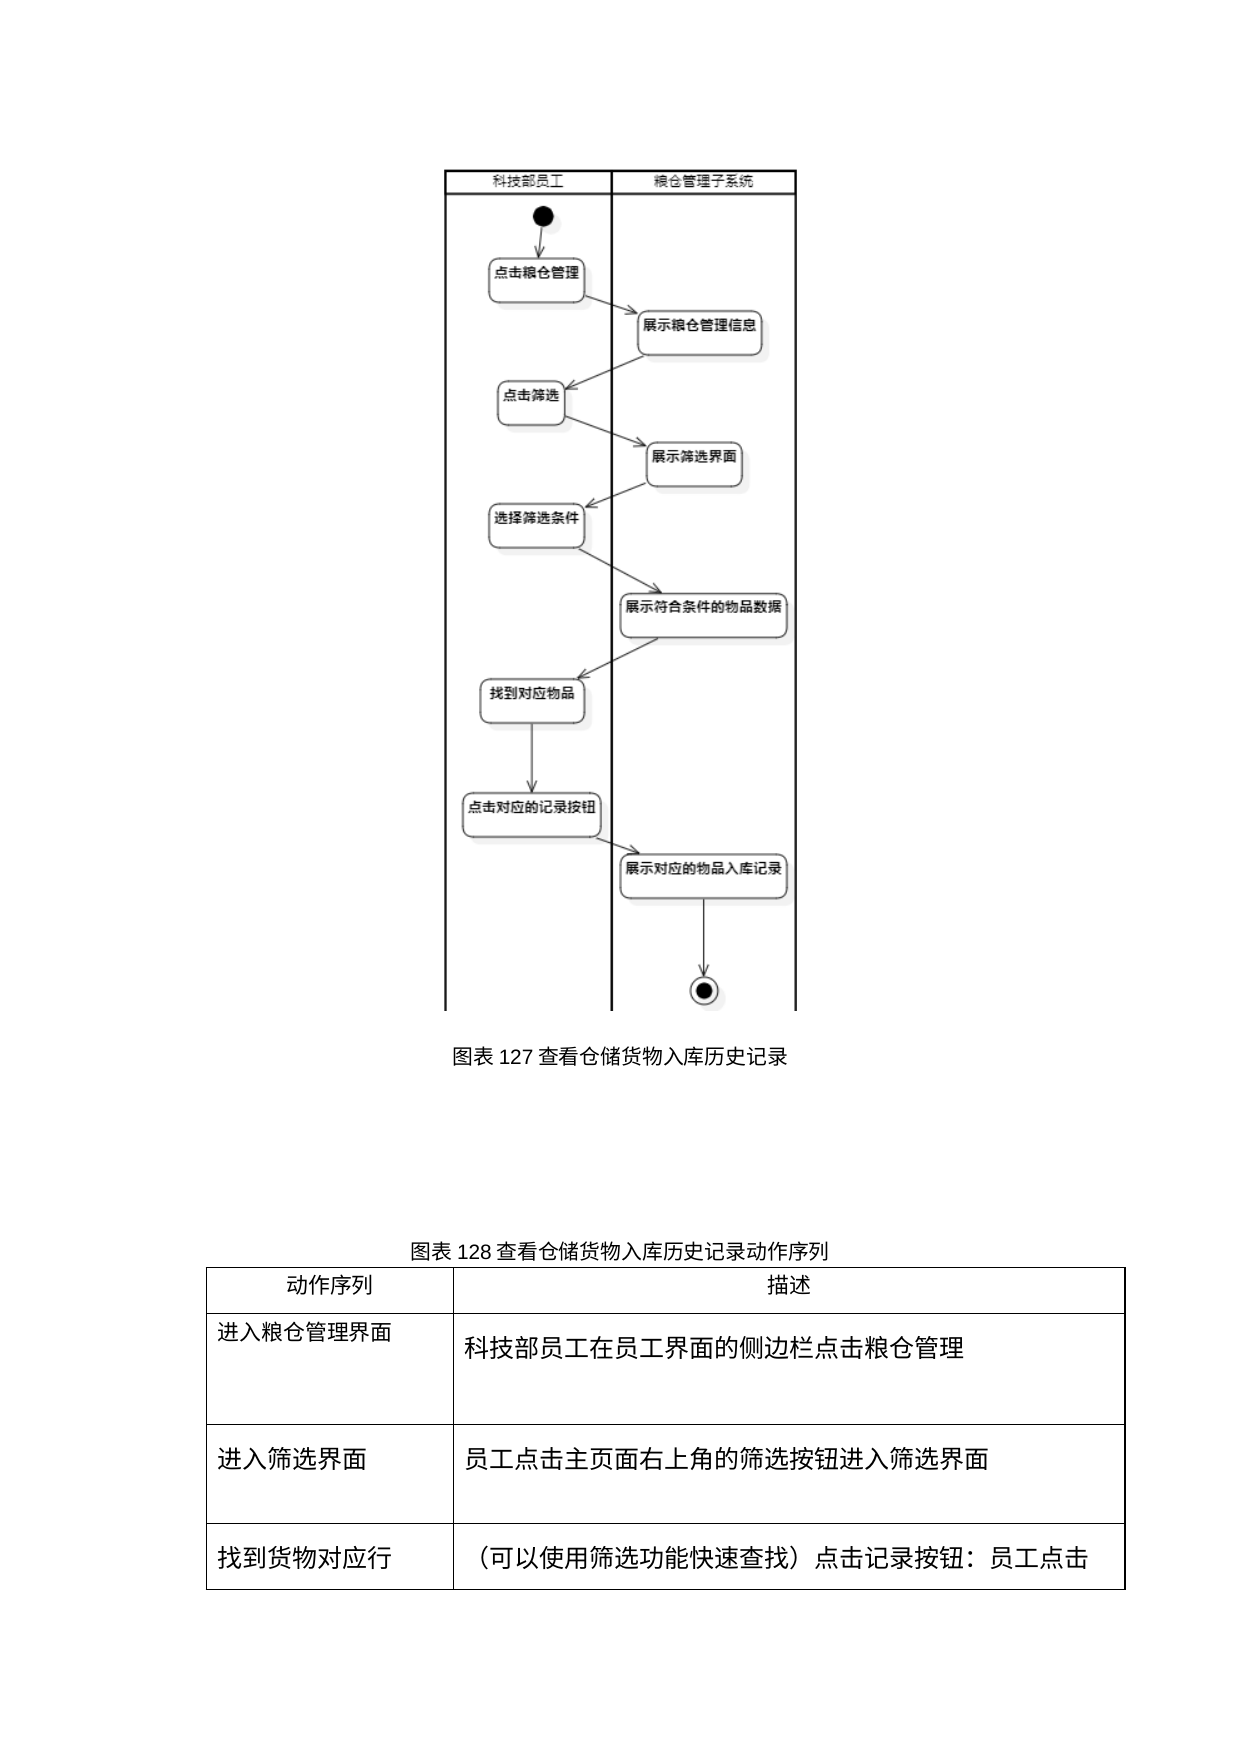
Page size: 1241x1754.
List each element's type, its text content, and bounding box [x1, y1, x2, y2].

picture [428, 162, 812, 1011]
table_cell 进入筛选界面 [207, 1425, 453, 1523]
table_cell 找到货物对应行 [207, 1524, 453, 1589]
table_cell 科技部员工在员工界面的侧边栏点击粮仓管理 [454, 1314, 1124, 1424]
table_header 描述 [454, 1268, 1124, 1313]
table_cell 员工点击主页面右上角的筛选按钮进入筛选界面 [454, 1425, 1124, 1523]
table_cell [454, 1524, 1124, 1589]
table_header 动作序列 [207, 1268, 453, 1313]
table_cell 进入粮仓管理界面 [207, 1314, 453, 1424]
